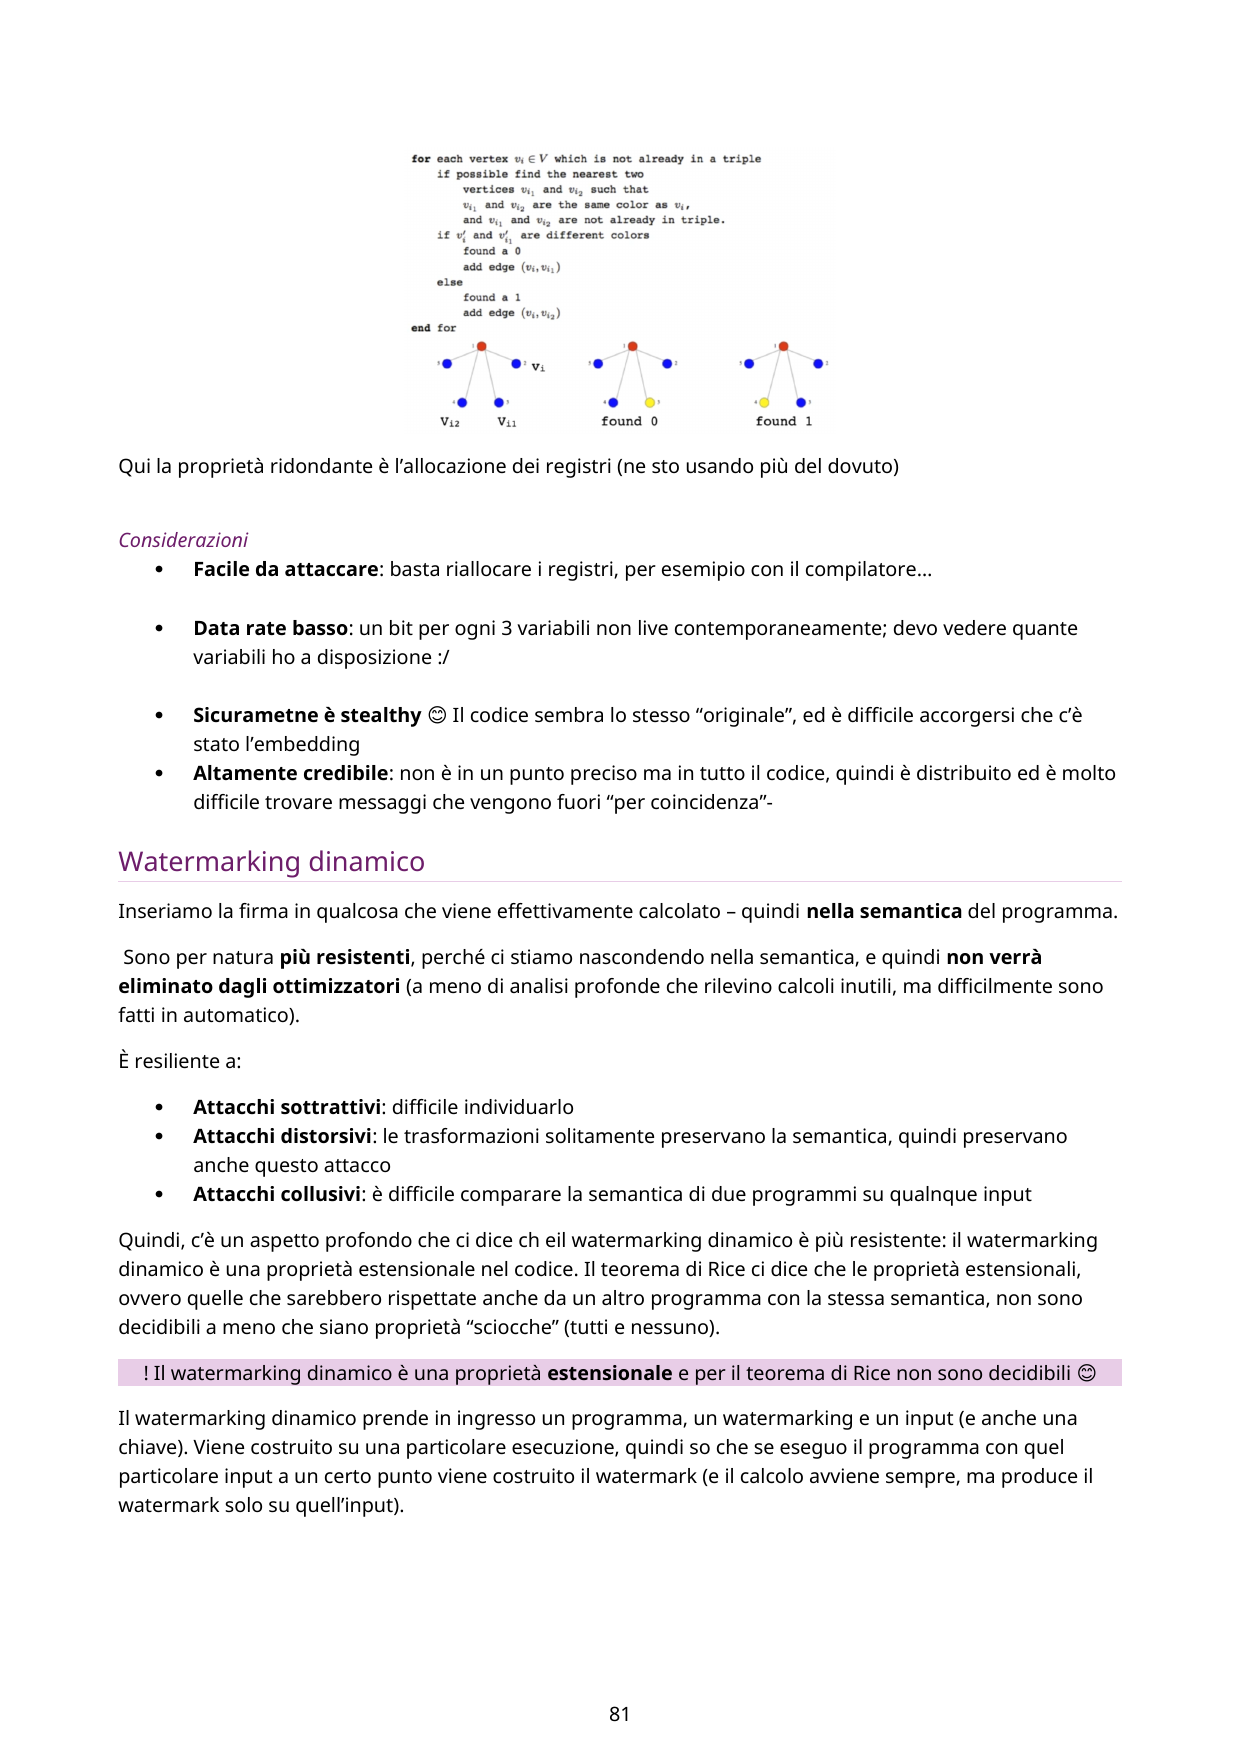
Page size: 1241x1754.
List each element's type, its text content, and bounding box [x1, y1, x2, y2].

text Quindi, c’è un aspetto profondo che ci dice ch eil watermarking dinamico è più resistente: il watermarking dinamico è una proprietà estensionale nel codice. Il teorema di Rice ci dice che le proprietà estensionali, ovvero quelle che sarebbero rispettate anche da un altro programma con la stessa semantica, non sono decidibili a meno che siano proprietà “sciocche” (tutti e nessuno). [118, 1226, 1122, 1340]
list Attacchi sottrattivi: difficile individuarlo [156, 1093, 1122, 1120]
list Altamente credibile: non è in un punto preciso ma in tutto il codice, quindi è distribuito ed è molto difficile trovare messaggi che vengono fuori “per coincidenza”- [156, 759, 1122, 815]
list Attacchi distorsivi: le trasformazioni solitamente preservano la semantica, quindi preservano anche questo attacco [156, 1122, 1122, 1178]
text Sono per natura più resistenti, perché ci stiamo nascondendo nella semantica, e quindi non verrà eliminato dagli ottimizzatori (a meno di analisi profonde che rilevino calcoli inutili, ma difficilmente sono fatti in automatico). [118, 943, 1122, 1028]
list Data rate basso: un bit per ogni 3 variabili non live contemporaneamente; devo vedere quante variabili ho a disposizione :/ [156, 614, 1122, 699]
text Qui la proprietà ridondante è l’allocazione dei registri (ne sto usando più del dovuto) [118, 452, 1122, 508]
text ! Il watermarking dinamico è una proprietà estensionale e per il teorema di Rice non sono decidibili [118, 1359, 1122, 1386]
text Inseriamo la firma in qualcosa che viene effettivamente calcolato – quindi nella semantica del programma. [118, 898, 1122, 925]
subtitle Considerazioni [118, 527, 1122, 554]
list Sicurametne è stealthy Il codice sembra lo stesso “originale”, ed è difficile accorgersi che c’è stato l’embedding [156, 701, 1122, 757]
subtitle Watermarking dinamico [118, 842, 1122, 881]
list Attacchi collusivi: è difficile comparare la semantica di due programmi su qualnque input [156, 1180, 1122, 1207]
list Facile da attaccare: basta riallocare i registri, per esemipio con il compilatore… [156, 556, 1122, 612]
text È resiliente a: [118, 1047, 1122, 1074]
picture [404, 147, 837, 434]
text Il watermarking dinamico prende in ingresso un programma, un watermarking e un input (e anche una chiave). Viene costruito su una particolare esecuzione, quindi so che se eseguo il programma con quel particolare input a un certo punto viene costruito il watermark (e il calcolo avviene sempre, ma produce il watermark solo su quell’input). [118, 1404, 1122, 1519]
